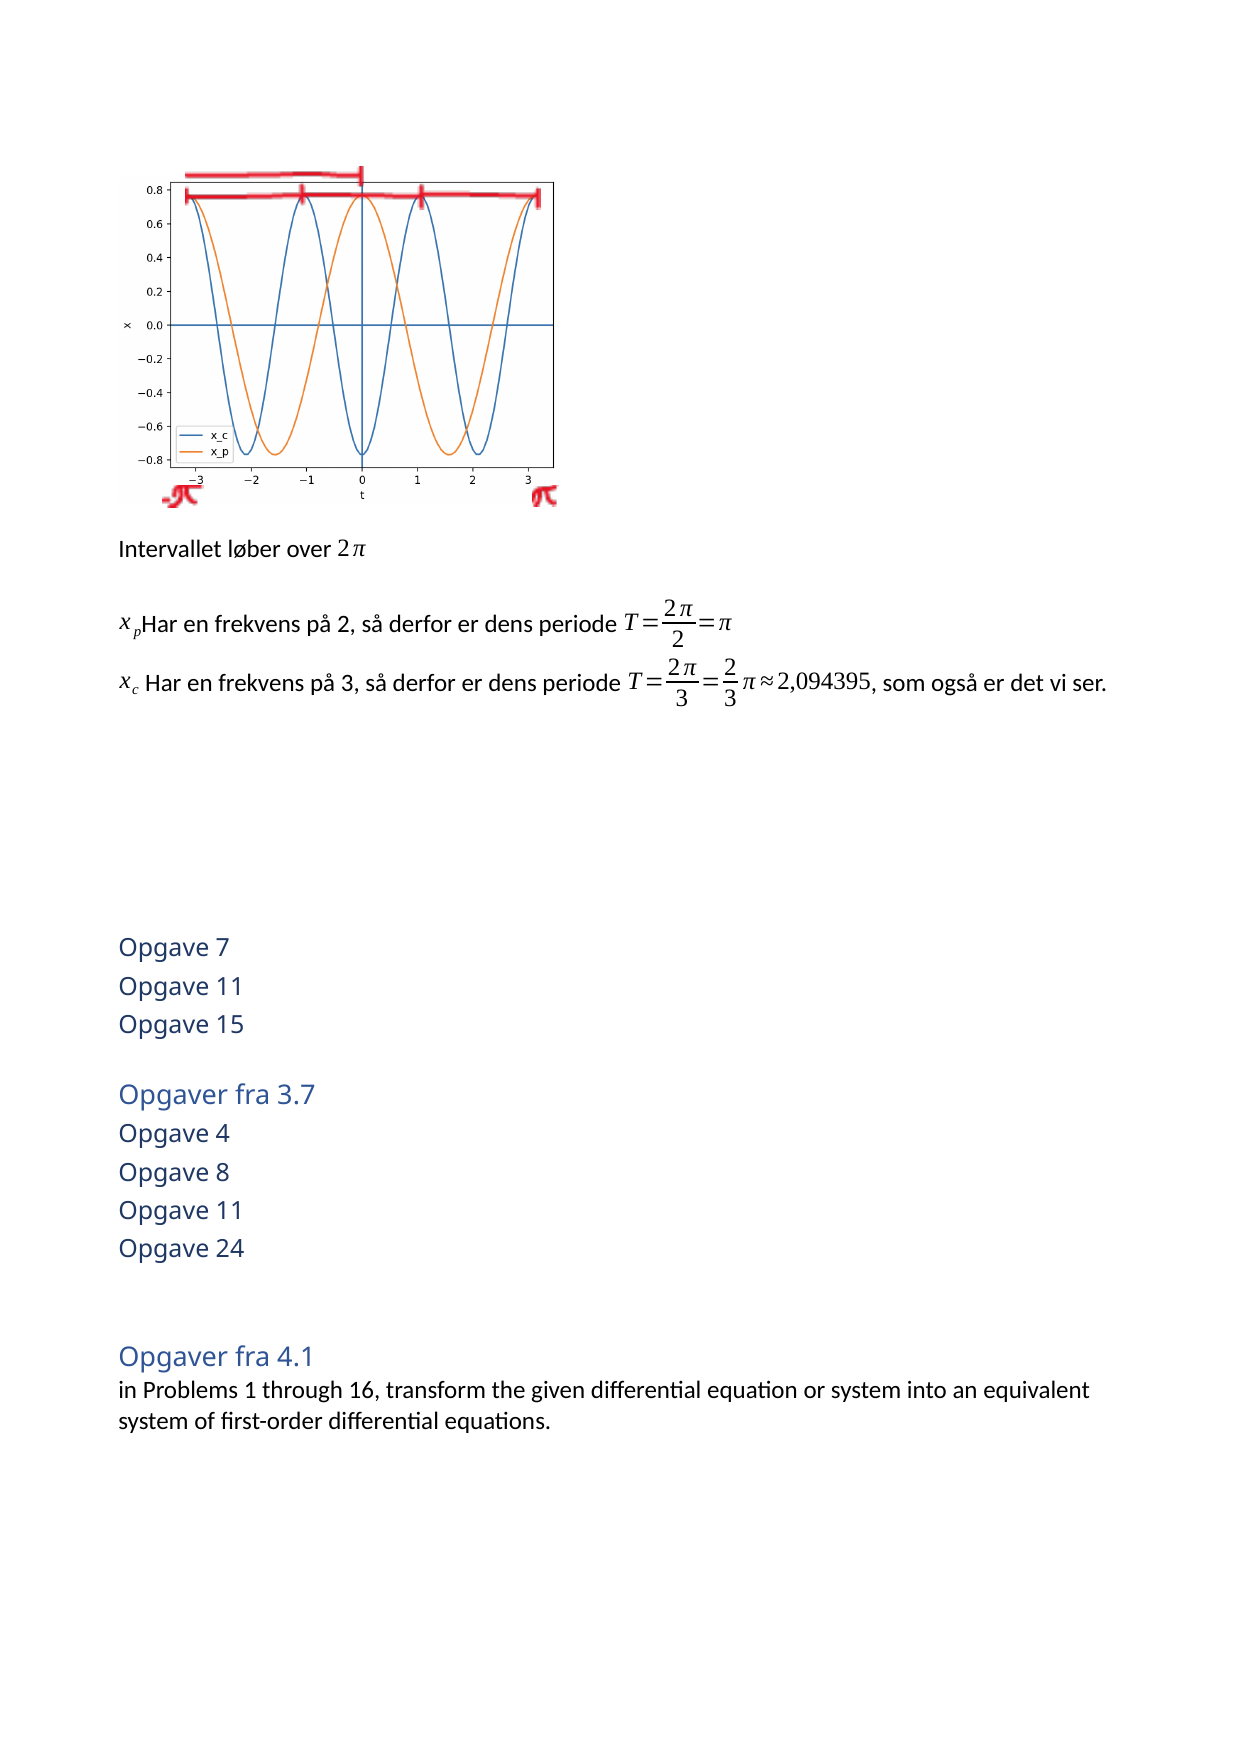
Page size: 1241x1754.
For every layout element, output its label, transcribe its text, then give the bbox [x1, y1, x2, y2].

text in Problems 1 through 16, transform the given differential equation or system into an equivalent system of first-order differential equations. [118, 1375, 1122, 1436]
subtitle Opgave 4 [118, 1116, 1122, 1150]
text Intervallet løber over [118, 533, 1122, 564]
text Har en frekvens på 3, så derfor er dens periode , som også er det vi ser. [118, 653, 1122, 712]
subtitle Opgave 7 [118, 930, 1122, 964]
subtitle Opgaver fra 3.7 [118, 1075, 1122, 1112]
subtitle Opgave 11 [118, 1193, 1122, 1227]
subtitle Opgaver fra 4.1 [118, 1338, 1122, 1375]
text Har en frekvens på 2, så derfor er dens periode [118, 594, 1122, 653]
picture [118, 166, 561, 508]
subtitle Opgave 15 [118, 1006, 1122, 1040]
subtitle Opgave 8 [118, 1154, 1122, 1188]
subtitle Opgave 24 [118, 1231, 1122, 1265]
subtitle Opgave 11 [118, 968, 1122, 1002]
